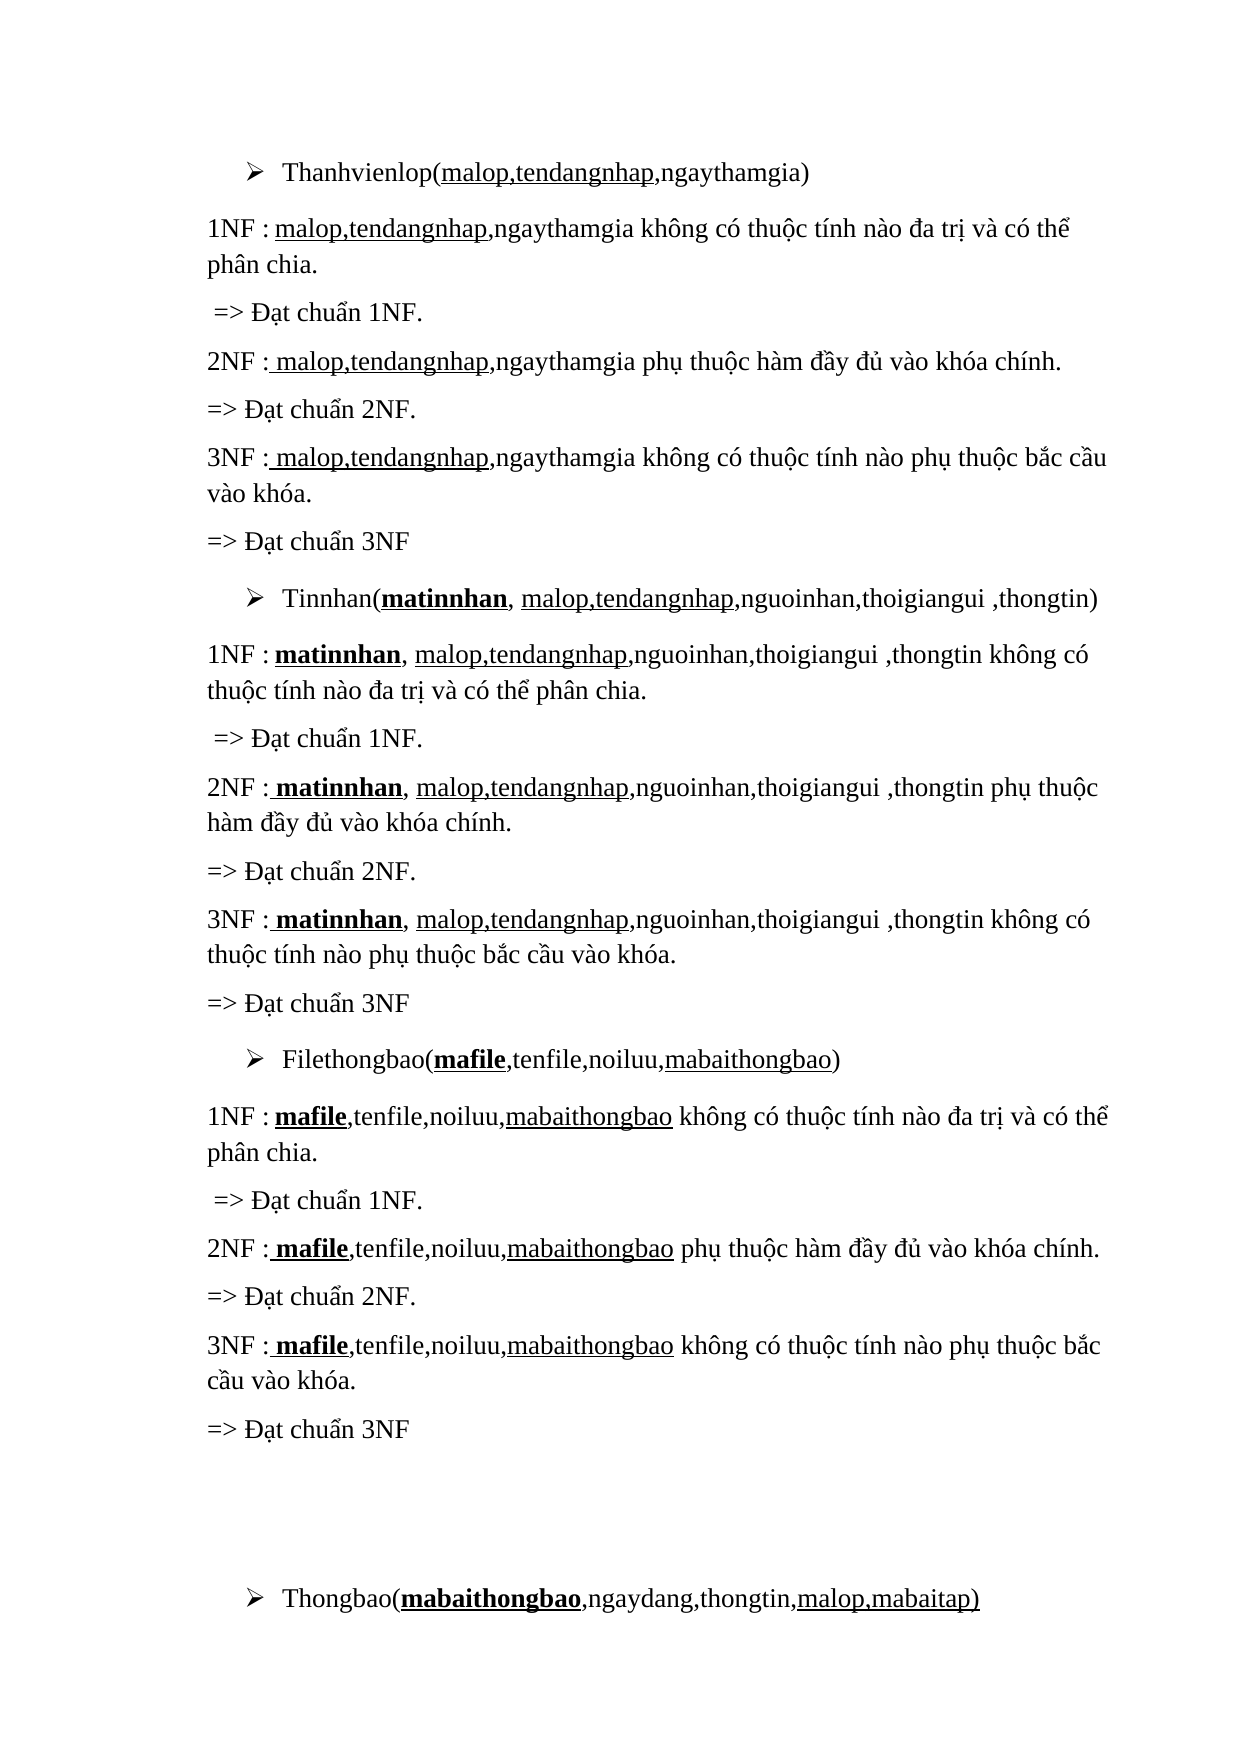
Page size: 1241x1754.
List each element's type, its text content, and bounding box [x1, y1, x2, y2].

text 2NF : matinnhan, malop,tendangnhap,nguoinhan,thoigiangui ,thongtin phụ thuộc hàm đầy đủ vào khóa chính. [207, 771, 1122, 837]
text => Đạt chuẩn 2NF. [207, 1281, 1122, 1312]
list Thanhvienlop(malop,tendangnhap,ngaythamgia) [244, 156, 1122, 187]
list Filethongbao(mafile,tenfile,noiluu,mabaithongbao) [244, 1043, 1122, 1074]
text 2NF : malop,tendangnhap,ngaythamgia phụ thuộc hàm đầy đủ vào khóa chính. [207, 345, 1122, 376]
text => Đạt chuẩn 1NF. [207, 1184, 1122, 1215]
text 3NF : mafile,tenfile,noiluu,mabaithongbao không có thuộc tính nào phụ thuộc bắc cầu vào khóa. [207, 1329, 1122, 1396]
text => Đạt chuẩn 2NF. [207, 854, 1122, 886]
text => Đạt chuẩn 2NF. [207, 393, 1122, 424]
text 3NF : malop,tendangnhap,ngaythamgia không có thuộc tính nào phụ thuộc bắc cầu vào khóa. [207, 441, 1122, 508]
list Thongbao(mabaithongbao,ngaydang,thongtin,malop,mabaitap) [244, 1582, 1122, 1614]
text => Đạt chuẩn 3NF [207, 987, 1122, 1018]
text => Đạt chuẩn 1NF. [207, 296, 1122, 328]
text 1NF : malop,tendangnhap,ngaythamgia không có thuộc tính nào đa trị và có thể phân chia. [207, 212, 1122, 279]
text => Đạt chuẩn 1NF. [207, 722, 1122, 753]
list Tinnhan(matinnhan, malop,tendangnhap,nguoinhan,thoigiangui ,thongtin) [244, 582, 1122, 613]
text 1NF : mafile,tenfile,noiluu,mabaithongbao không có thuộc tính nào đa trị và có thể phân chia. [207, 1100, 1122, 1167]
text 1NF : matinnhan, malop,tendangnhap,nguoinhan,thoigiangui ,thongtin không có thuộc tính nào đa trị và có thể phân chia. [207, 638, 1122, 705]
text => Đạt chuẩn 3NF [207, 525, 1122, 556]
text 2NF : mafile,tenfile,noiluu,mabaithongbao phụ thuộc hàm đầy đủ vào khóa chính. [207, 1232, 1122, 1263]
text => Đạt chuẩn 3NF [207, 1413, 1122, 1444]
text 3NF : matinnhan, malop,tendangnhap,nguoinhan,thoigiangui ,thongtin không có thuộc tính nào phụ thuộc bắc cầu vào khóa. [207, 903, 1122, 970]
